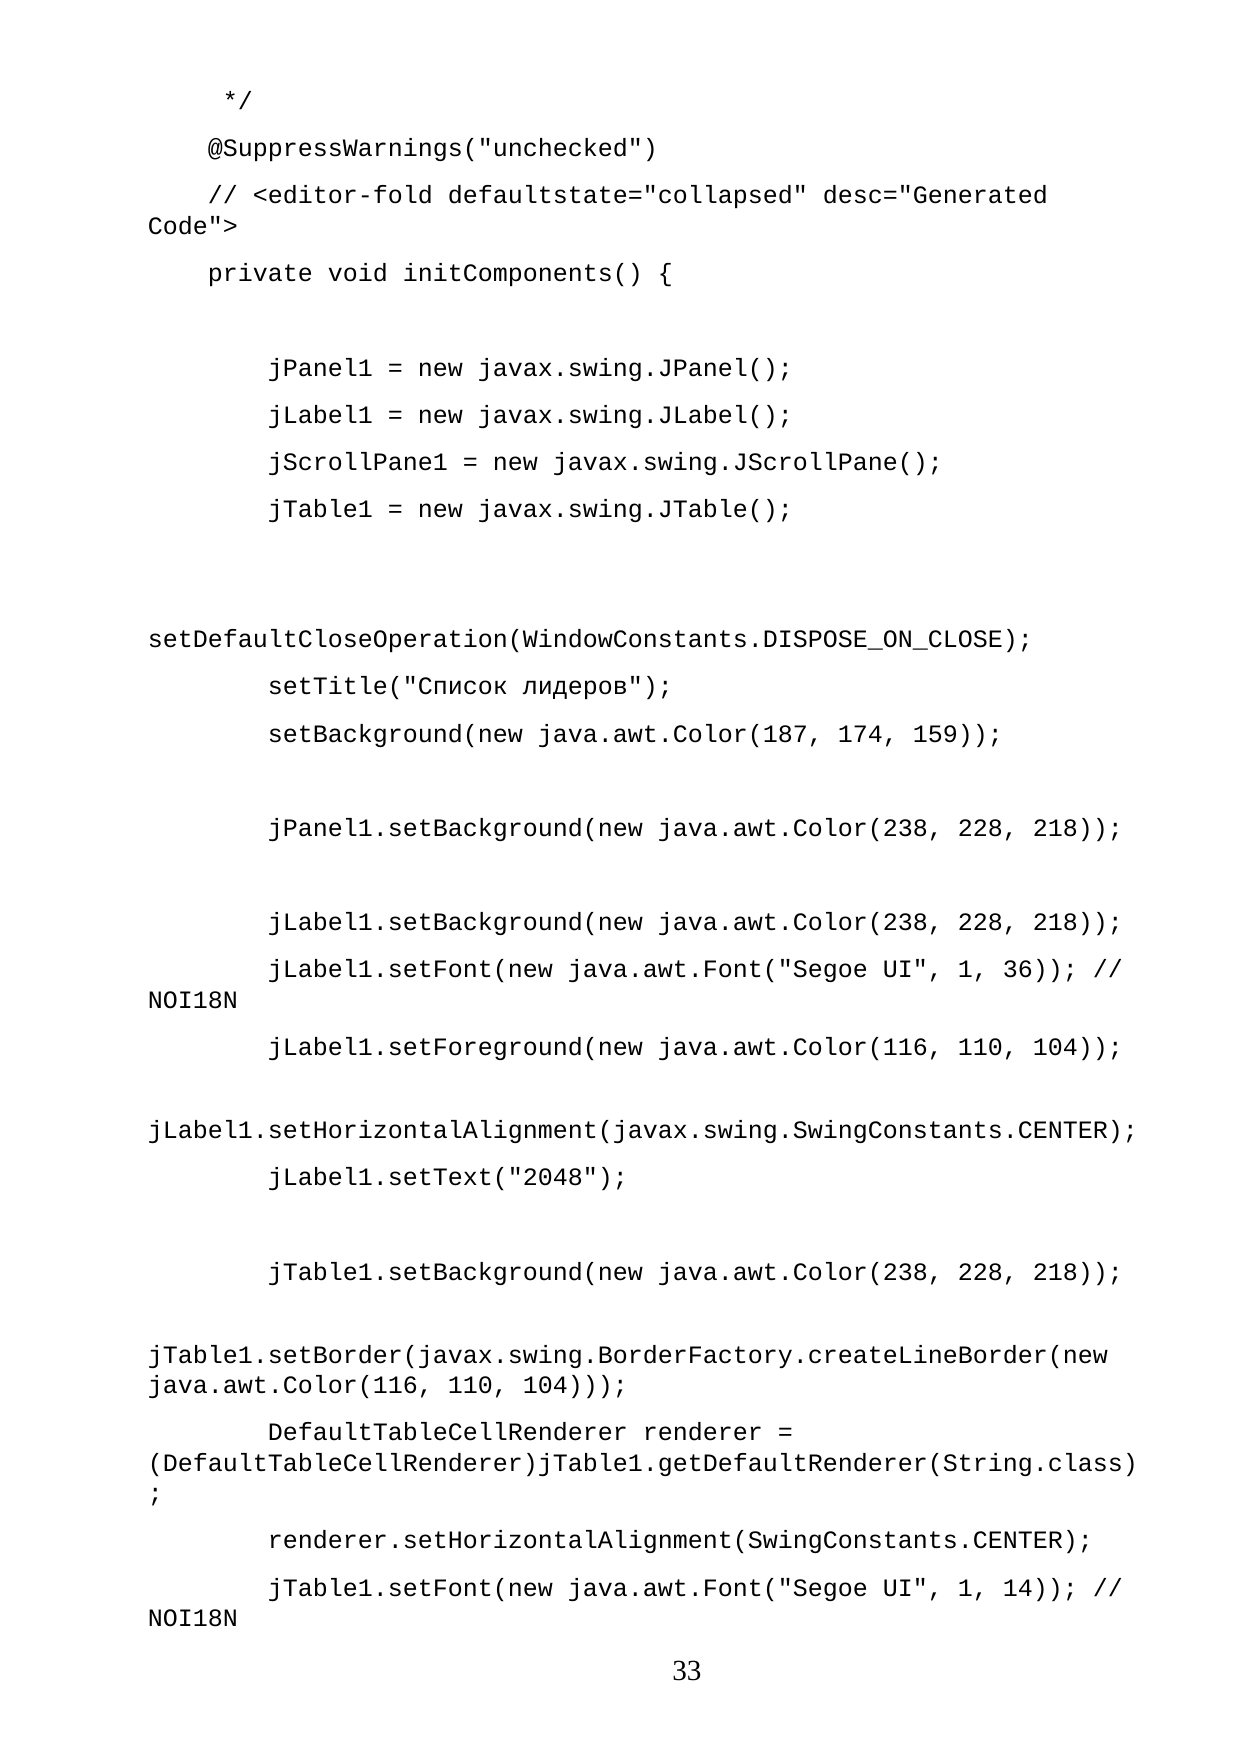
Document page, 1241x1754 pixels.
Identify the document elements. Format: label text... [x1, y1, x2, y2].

text */ [148, 89, 1152, 117]
text renderer.setHorizontalAlignment(SwingConstants.CENTER); [148, 1528, 1152, 1556]
text // <editor-fold defaultstate="collapsed" desc="Generated Code"> [148, 183, 1152, 242]
text setTitle("Список лидеров"); [148, 674, 1152, 702]
text jLabel1.setForeground(new java.awt.Color(116, 110, 104)); [148, 1035, 1152, 1063]
text jScrollPane1 = new javax.swing.JScrollPane(); [148, 449, 1152, 478]
text jLabel1 = new javax.swing.JLabel(); [148, 402, 1152, 431]
text private void initComponents() { [148, 261, 1152, 289]
text jTable1.setBackground(new java.awt.Color(238, 228, 218)); [148, 1259, 1152, 1288]
text jLabel1.setHorizontalAlignment(javax.swing.SwingConstants.CENTER); [148, 1082, 1152, 1146]
text jPanel1.setBackground(new java.awt.Color(238, 228, 218)); [148, 816, 1152, 844]
text jPanel1 = new javax.swing.JPanel(); [148, 355, 1152, 383]
text jTable1.setBorder(javax.swing.BorderFactory.createLineBorder(new java.awt.Color(116, 110, 104))); [148, 1306, 1152, 1401]
text setDefaultCloseOperation(WindowConstants.DISPOSE_ON_CLOSE); [148, 591, 1152, 655]
text @SuppressWarnings("unchecked") [148, 136, 1152, 164]
text jTable1.setFont(new java.awt.Font("Segoe UI", 1, 14)); // NOI18N [148, 1575, 1152, 1634]
text jTable1 = new javax.swing.JTable(); [148, 497, 1152, 525]
text jLabel1.setFont(new java.awt.Font("Segoe UI", 1, 36)); // NOI18N [148, 957, 1152, 1016]
text DefaultTableCellRenderer renderer = (DefaultTableCellRenderer)jTable1.getDefaultRenderer(String.class); [148, 1420, 1152, 1509]
text jLabel1.setText("2048"); [148, 1165, 1152, 1193]
text jLabel1.setBackground(new java.awt.Color(238, 228, 218)); [148, 910, 1152, 938]
text setBackground(new java.awt.Color(187, 174, 159)); [148, 721, 1152, 749]
